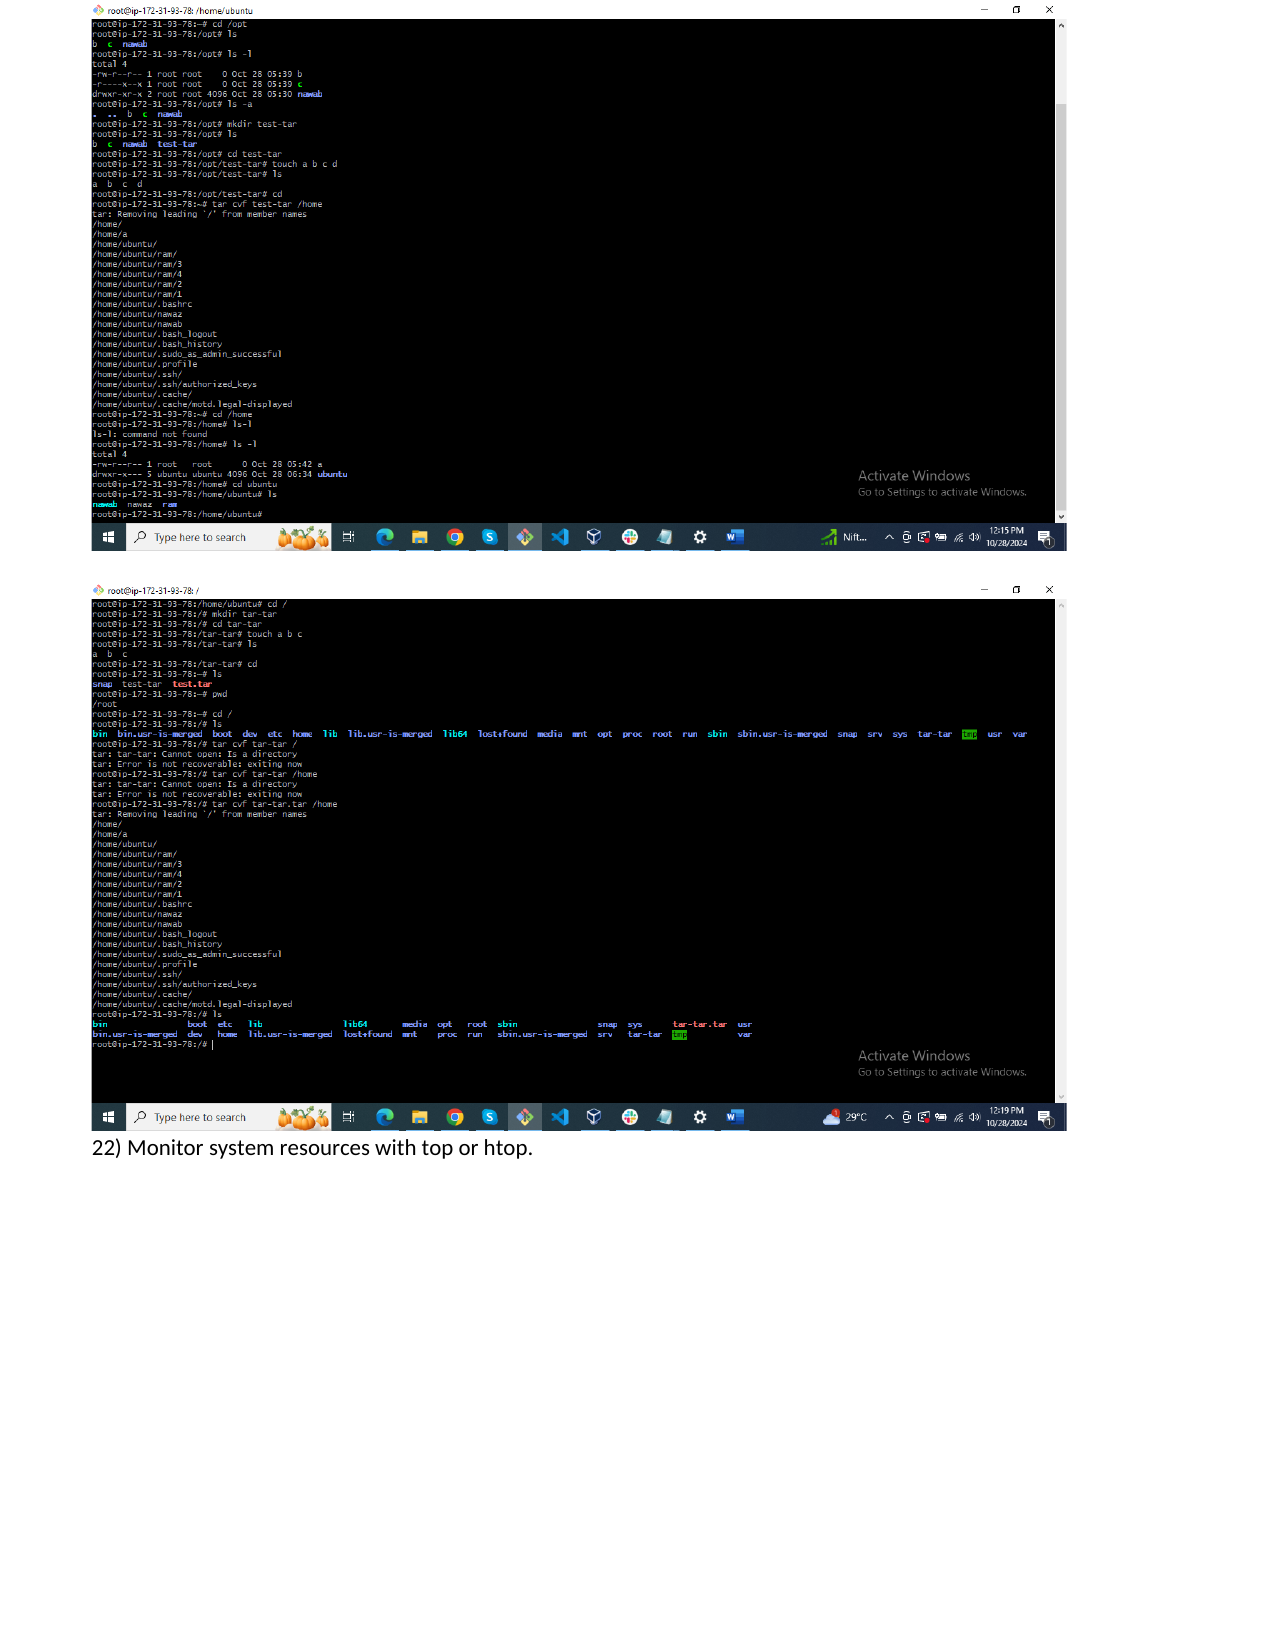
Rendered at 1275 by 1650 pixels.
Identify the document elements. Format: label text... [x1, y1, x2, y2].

list 22) Monitor system resources with top or htop. [92, 1133, 1246, 1161]
picture [91, 2, 1067, 551]
picture [91, 582, 1067, 1131]
